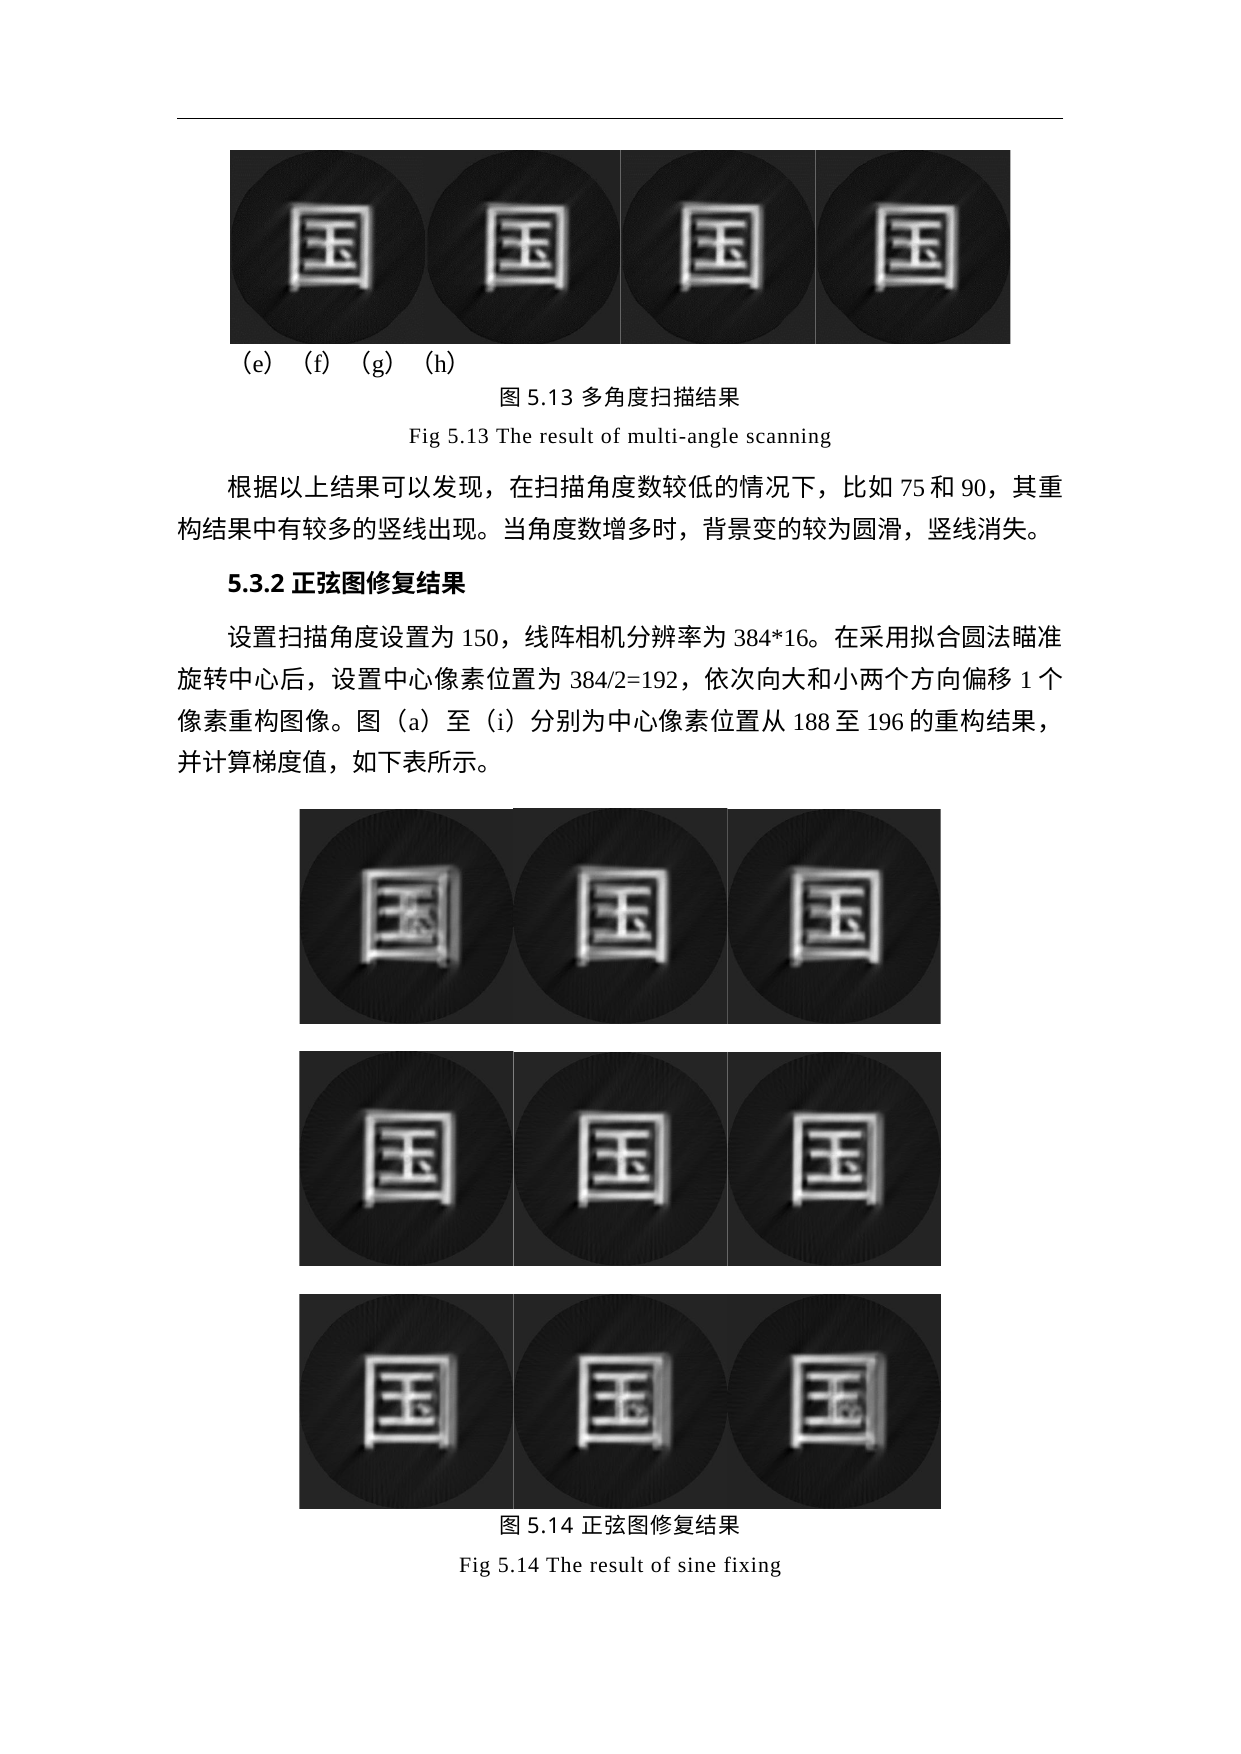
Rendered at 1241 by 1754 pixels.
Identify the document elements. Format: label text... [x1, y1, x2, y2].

picture [299, 808, 941, 1024]
text 图5.14 正弦图修复结果 [177, 1508, 1063, 1540]
text 设置扫描角度设置为150，线阵相机分辨率为384*16。在采用拟合圆法瞄准旋转中心后，设置中心像素位置为384/2=192，依次向大和小两个方向偏移1个像素重构图像。图（a）至（i）分别为中心像素位置从188至196的重构结果，并计算梯度值，如下表所示。 [177, 613, 1063, 780]
picture [230, 150, 1011, 344]
picture [299, 1294, 941, 1509]
text Fig 5.13 The result of multi-angle scanning [177, 411, 1063, 451]
picture [299, 1051, 941, 1266]
text 图5.13 多角度扫描结果 [177, 379, 1063, 411]
text Fig 5.14 The result of sine fixing [177, 1540, 1063, 1580]
subtitle 5.3.2 正弦图修复结果 [177, 559, 1063, 601]
text 根据以上结果可以发现，在扫描角度数较低的情况下，比如75和90，其重构结果中有较多的竖线出现。当角度数增多时，背景变的较为圆滑，竖线消失。 [177, 463, 1063, 547]
text （e）（f）（g）（h） [177, 343, 1063, 379]
